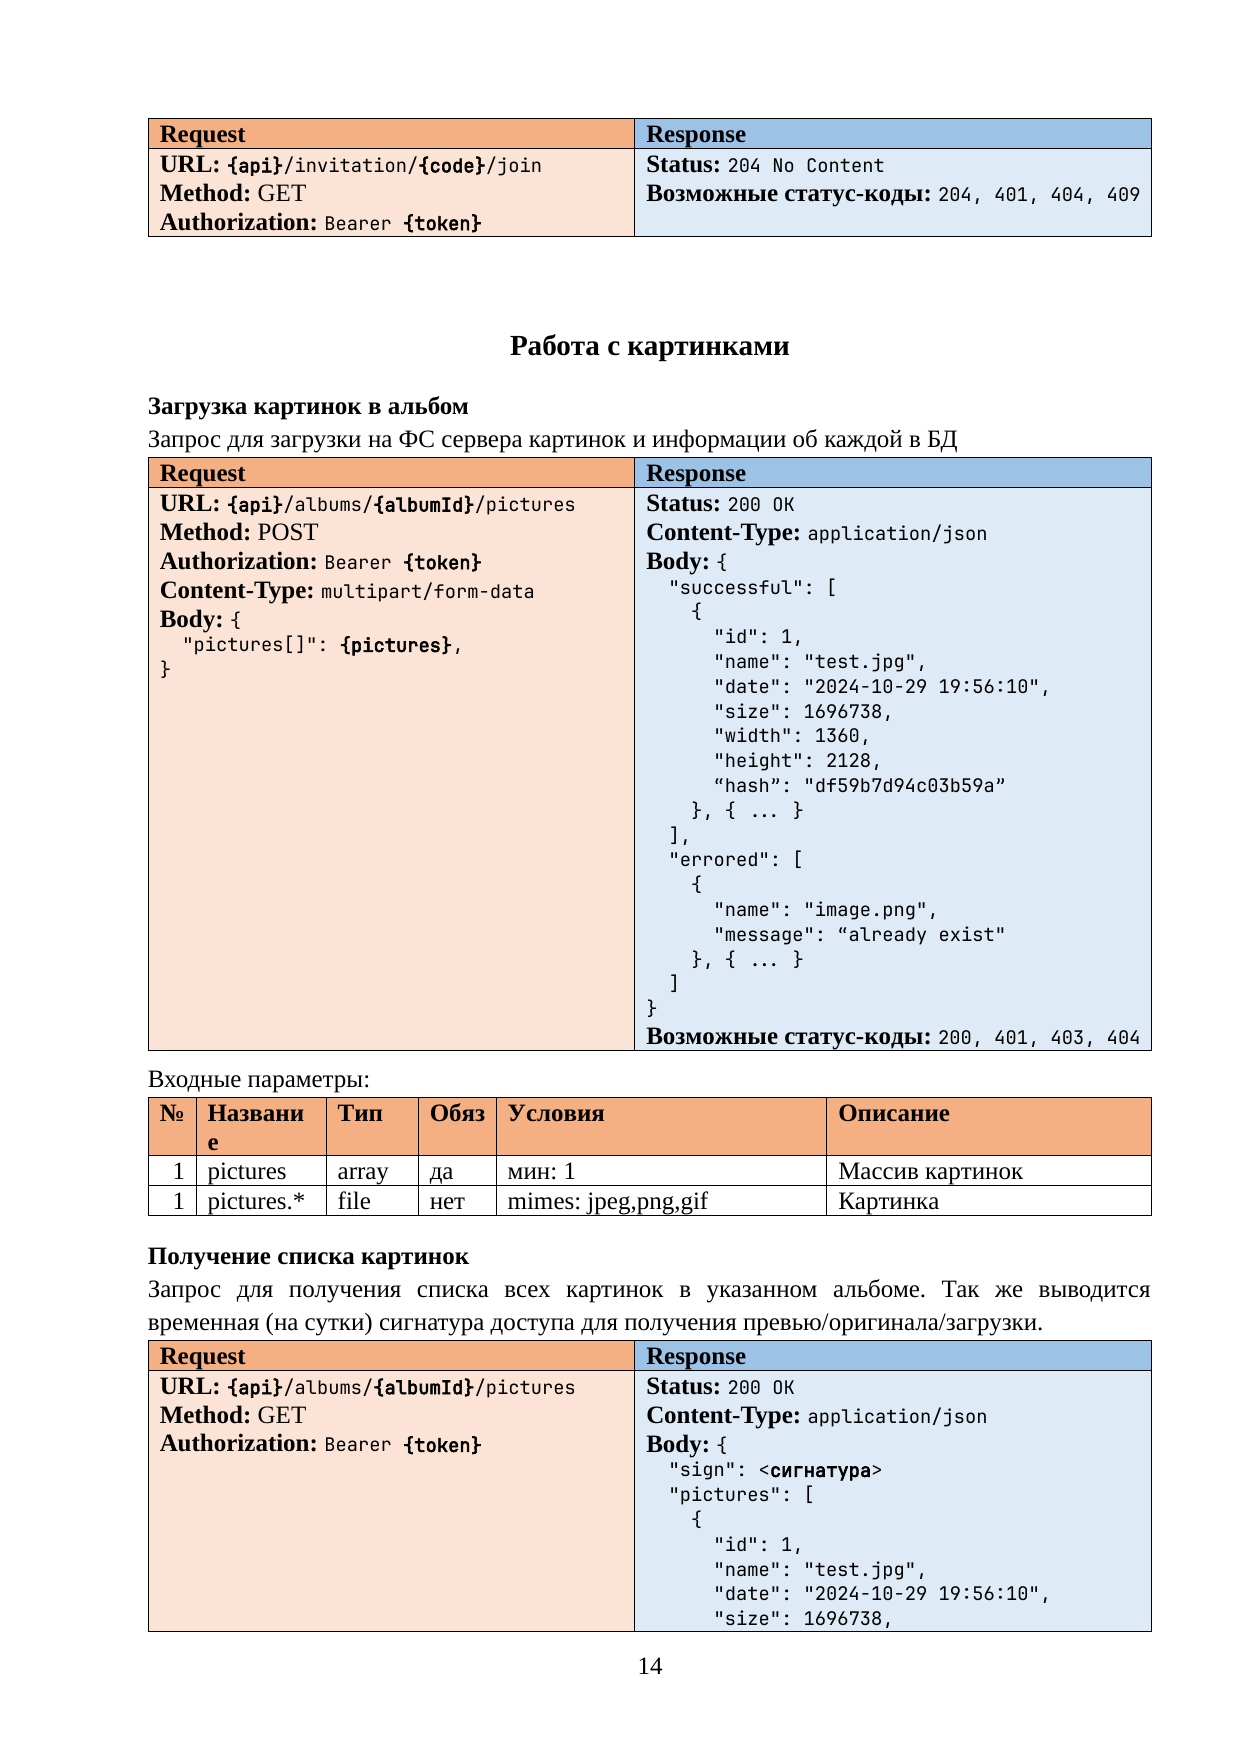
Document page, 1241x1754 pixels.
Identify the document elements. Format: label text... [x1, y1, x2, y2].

table_header Response [635, 458, 1151, 487]
table_header Request [149, 119, 634, 148]
table_cell Картинка [827, 1186, 1151, 1215]
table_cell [149, 1371, 634, 1631]
text Входные параметры: [148, 1064, 1152, 1092]
table_header Название [197, 1098, 326, 1155]
table_cell мин: 1 [497, 1156, 826, 1185]
table_cell да [419, 1156, 496, 1185]
table_cell Status: 200 OK Content-Type: application/json Body: { "successful": [ { "id": 1, "name": "test.jpg", "date": "2024-10-29 19:56:10", "size": 1696738, "width": 1360, "height": 2128, “hash”: "df59b7d94c03b59a” }, { ... } ], "errored": [ { "name": "image.png", "message": “already exist" }, { ... } ] } Возможные статус-коды: 200, 401, 403, 404 [635, 488, 1151, 1050]
text Запрос для получения списка всех картинок в указанном альбоме. Так же выводится временная (на сутки) сигнатура доступа для получения превью/оригинала/загрузки. [148, 1274, 1152, 1336]
table_header Response [635, 1341, 1151, 1370]
table_header Request [149, 1341, 634, 1370]
table_header Описание [827, 1098, 1151, 1155]
table_cell 1 [149, 1156, 196, 1185]
table_cell file [327, 1186, 418, 1215]
table_header Обяз [419, 1098, 496, 1155]
text Запрос для загрузки на ФС сервера картинок и информации об каждой в БД [148, 424, 1152, 453]
table_cell pictures [197, 1156, 326, 1185]
table_cell pictures.* [197, 1186, 326, 1215]
subtitle Работа с картинками [148, 328, 1152, 361]
text Получение списка картинок [148, 1241, 1152, 1270]
table_cell URL: {api}/invitation/{code}/join Method: GET Authorization: Bearer {token} [149, 149, 634, 236]
table_cell нет [419, 1186, 496, 1215]
table_header Request [149, 458, 634, 487]
table_cell URL: {api}/albums/{albumId}/pictures Method: POST Authorization: Bearer {token} Content-Type: multipart/form-data Body: { "pictures[]": {pictures}, } [149, 488, 634, 1050]
table_header № [149, 1098, 196, 1155]
text Загрузка картинок в альбом [148, 391, 1152, 420]
table_header Условия [497, 1098, 826, 1155]
table_cell array [327, 1156, 418, 1185]
table_cell mimes: jpeg,png,gif [497, 1186, 826, 1215]
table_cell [635, 1371, 1151, 1631]
table_cell Status: 204 No Content Возможные статус-коды: 204, 401, 404, 409 [635, 149, 1151, 236]
table_cell 1 [149, 1186, 196, 1215]
table_header Response [635, 119, 1151, 148]
table_cell Массив картинок [827, 1156, 1151, 1185]
table_header Тип [327, 1098, 418, 1155]
